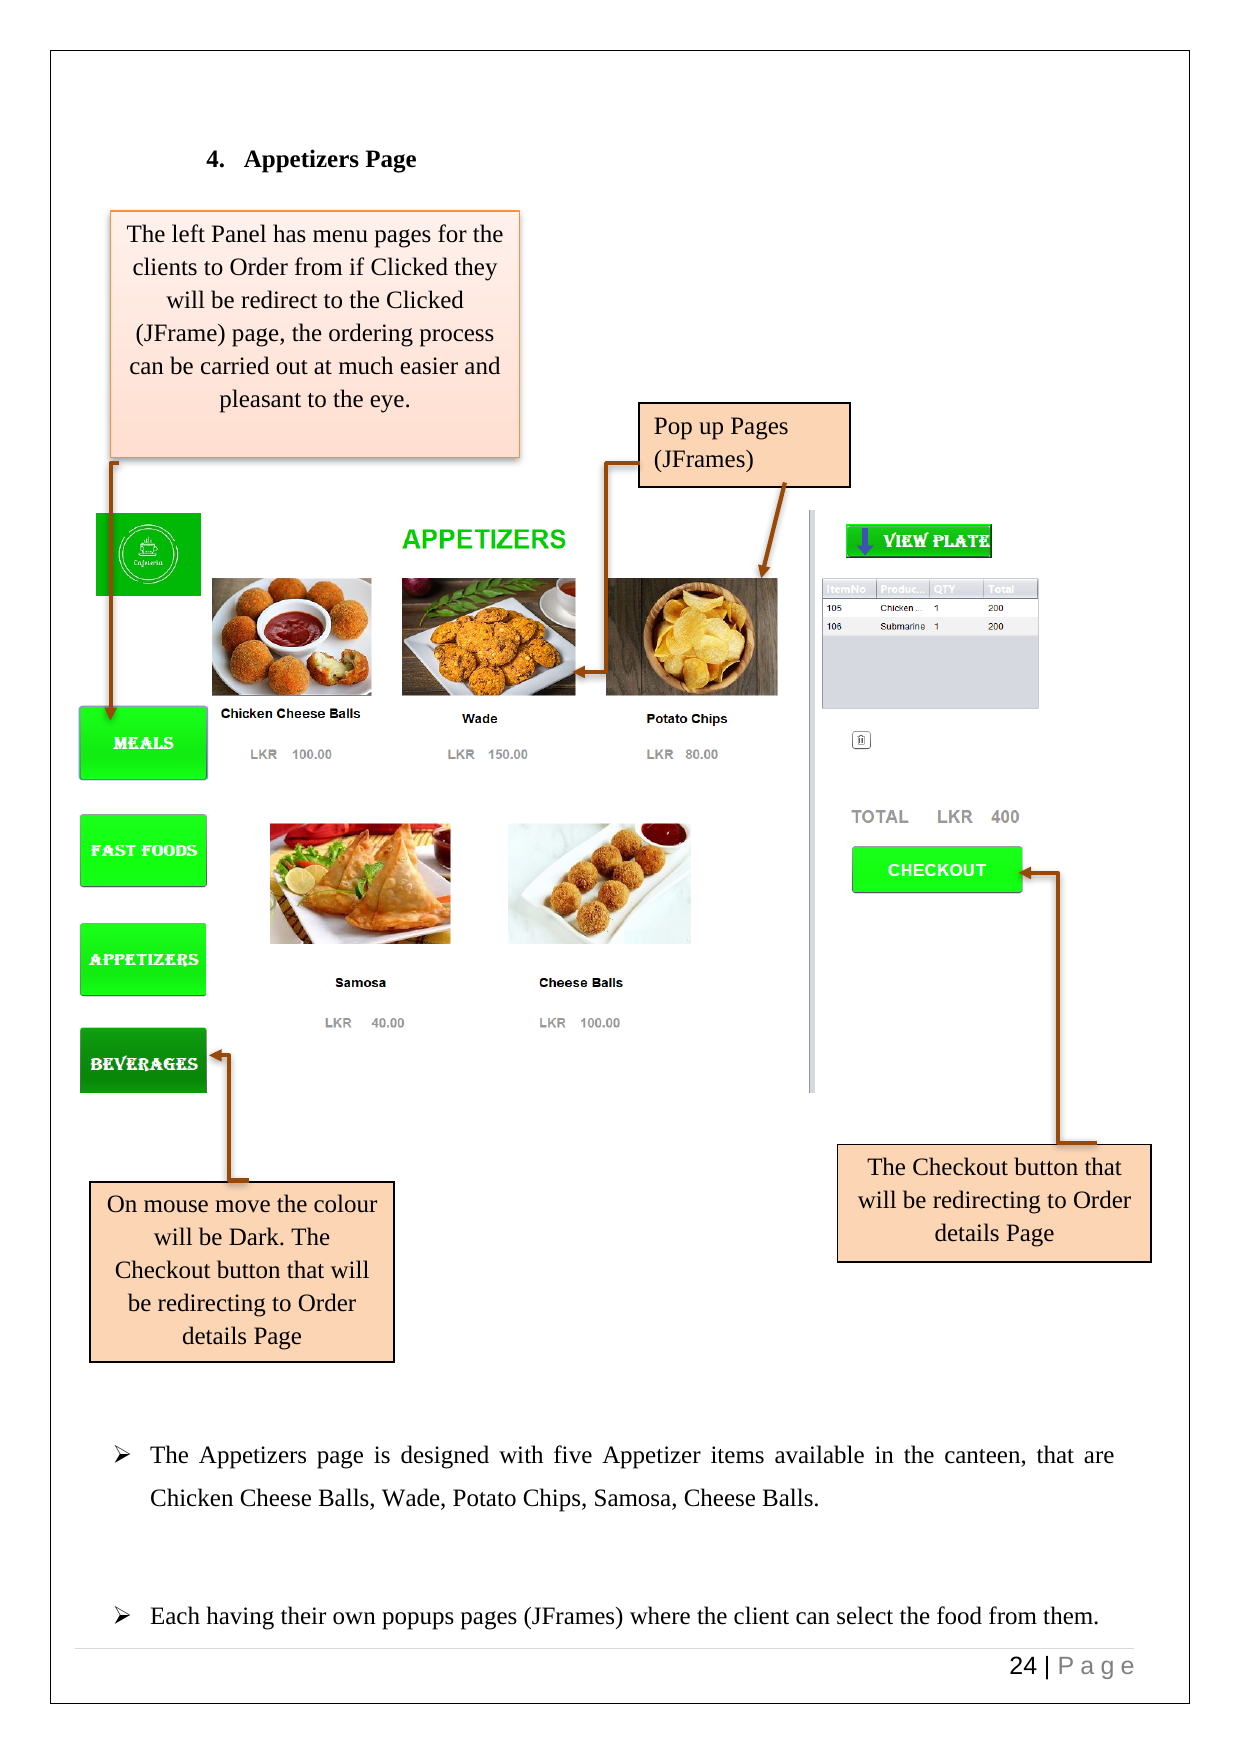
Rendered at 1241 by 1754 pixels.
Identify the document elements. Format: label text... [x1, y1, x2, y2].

list The Appetizers page is designed with five Appetizer items available in the canteen, that are Chicken Cheese Balls, Wade, Potato Chips, Samosa, Cheese Balls. [112, 1440, 1116, 1512]
list Each having their own popups pages (JFrames) where the client can select the food from them. [112, 1601, 1116, 1630]
picture [75, 510, 1052, 1093]
subtitle Appetizers Page [206, 144, 1134, 173]
